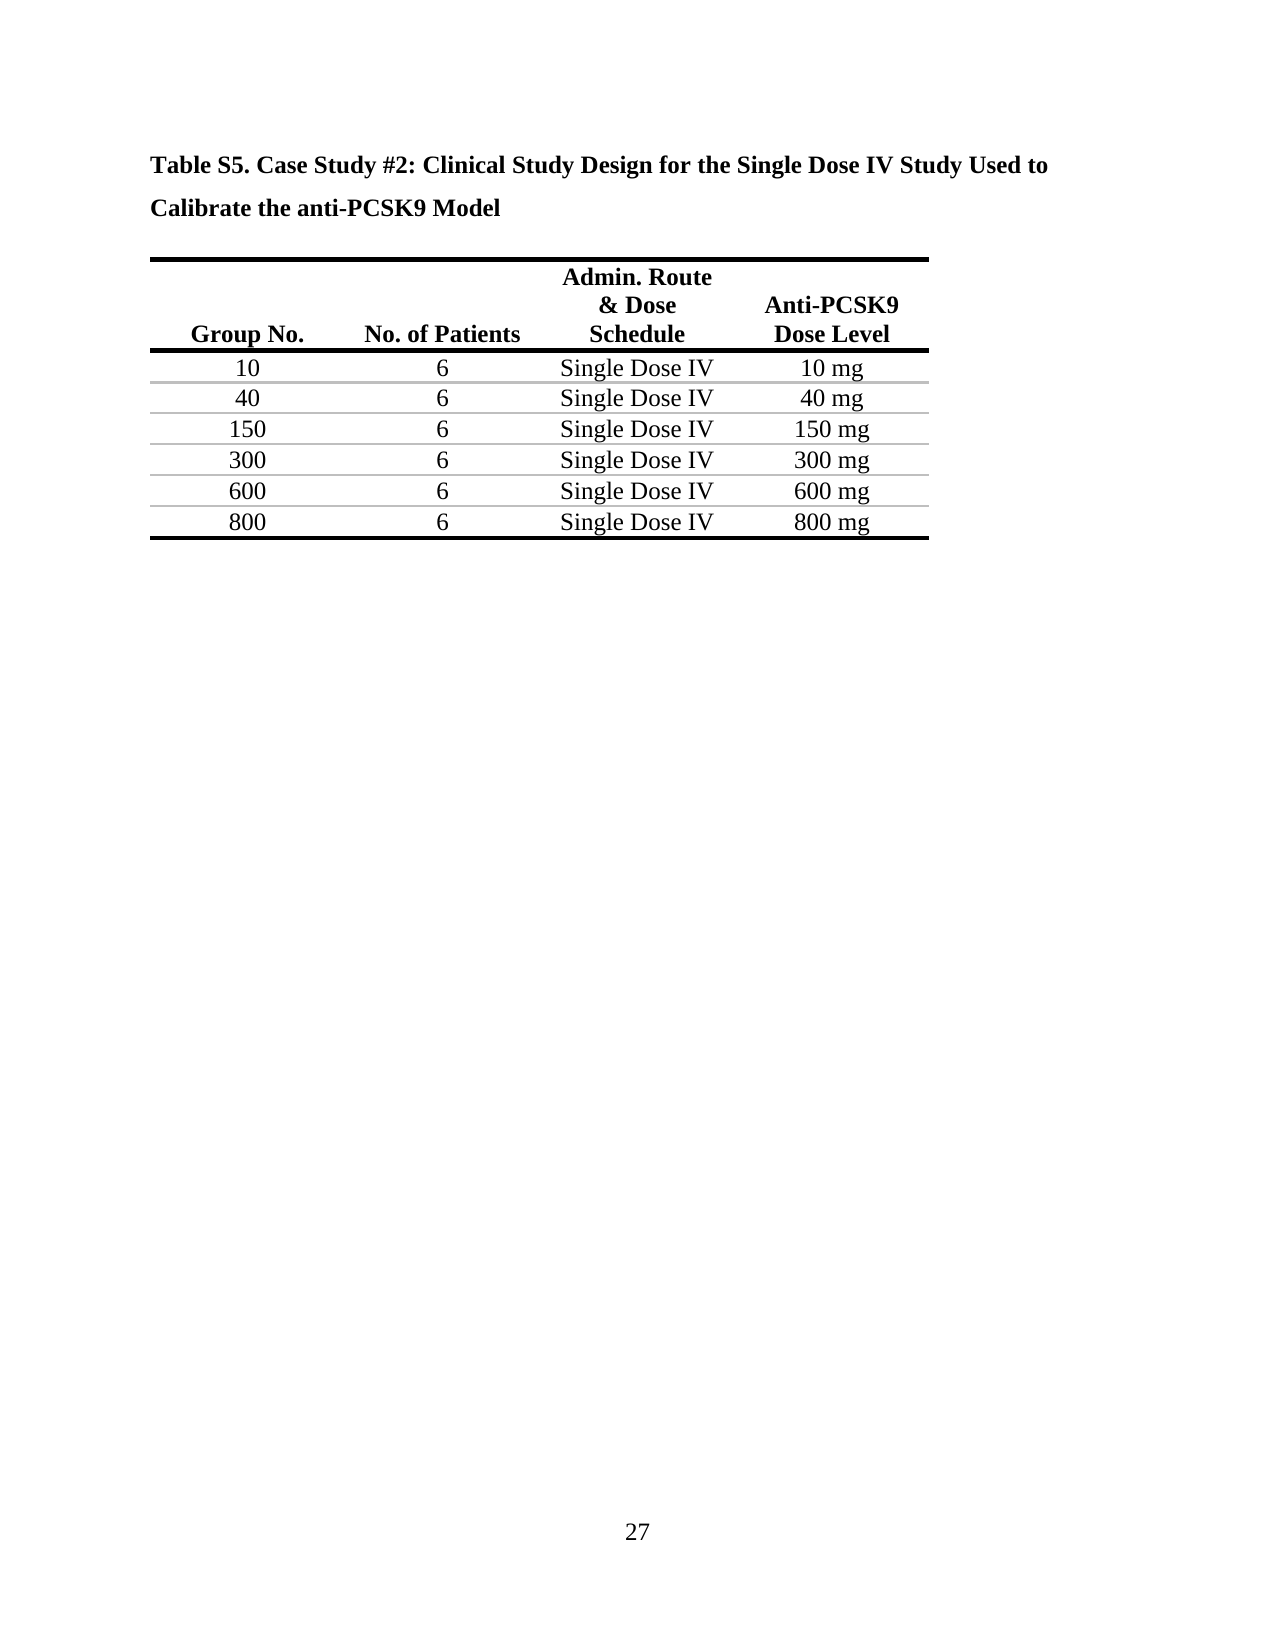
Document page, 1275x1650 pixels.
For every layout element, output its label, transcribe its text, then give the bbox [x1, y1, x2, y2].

table_cell 800 [150, 507, 345, 536]
table_header Admin. Route & Dose Schedule [540, 262, 734, 348]
table_cell Single Dose IV [540, 414, 734, 443]
table_cell 6 [345, 476, 539, 505]
table_cell 6 [345, 507, 539, 536]
table_cell 150 [150, 414, 345, 443]
table_cell Single Dose IV [540, 384, 734, 412]
table_cell 10 mg [734, 353, 929, 381]
table_cell 6 [345, 353, 539, 381]
table_cell Single Dose IV [540, 476, 734, 505]
table_header Group No. [150, 262, 345, 348]
table_header Anti-PCSK9 Dose Level [734, 262, 929, 348]
table_cell 600 mg [734, 476, 929, 505]
table_cell Single Dose IV [540, 353, 734, 381]
table_cell Single Dose IV [540, 445, 734, 474]
table_cell Single Dose IV [540, 507, 734, 536]
table_cell 300 mg [734, 445, 929, 474]
table_cell 800 mg [734, 507, 929, 536]
table_cell 40 mg [734, 384, 929, 412]
table_cell 600 [150, 476, 345, 505]
table_cell 300 [150, 445, 345, 474]
table_cell 150 mg [734, 414, 929, 443]
table_cell 6 [345, 445, 539, 474]
table_cell 6 [345, 384, 539, 412]
table_cell 40 [150, 384, 345, 412]
table_cell 6 [345, 414, 539, 443]
table_cell 10 [150, 353, 345, 381]
table_header No. of Patients [345, 262, 539, 348]
